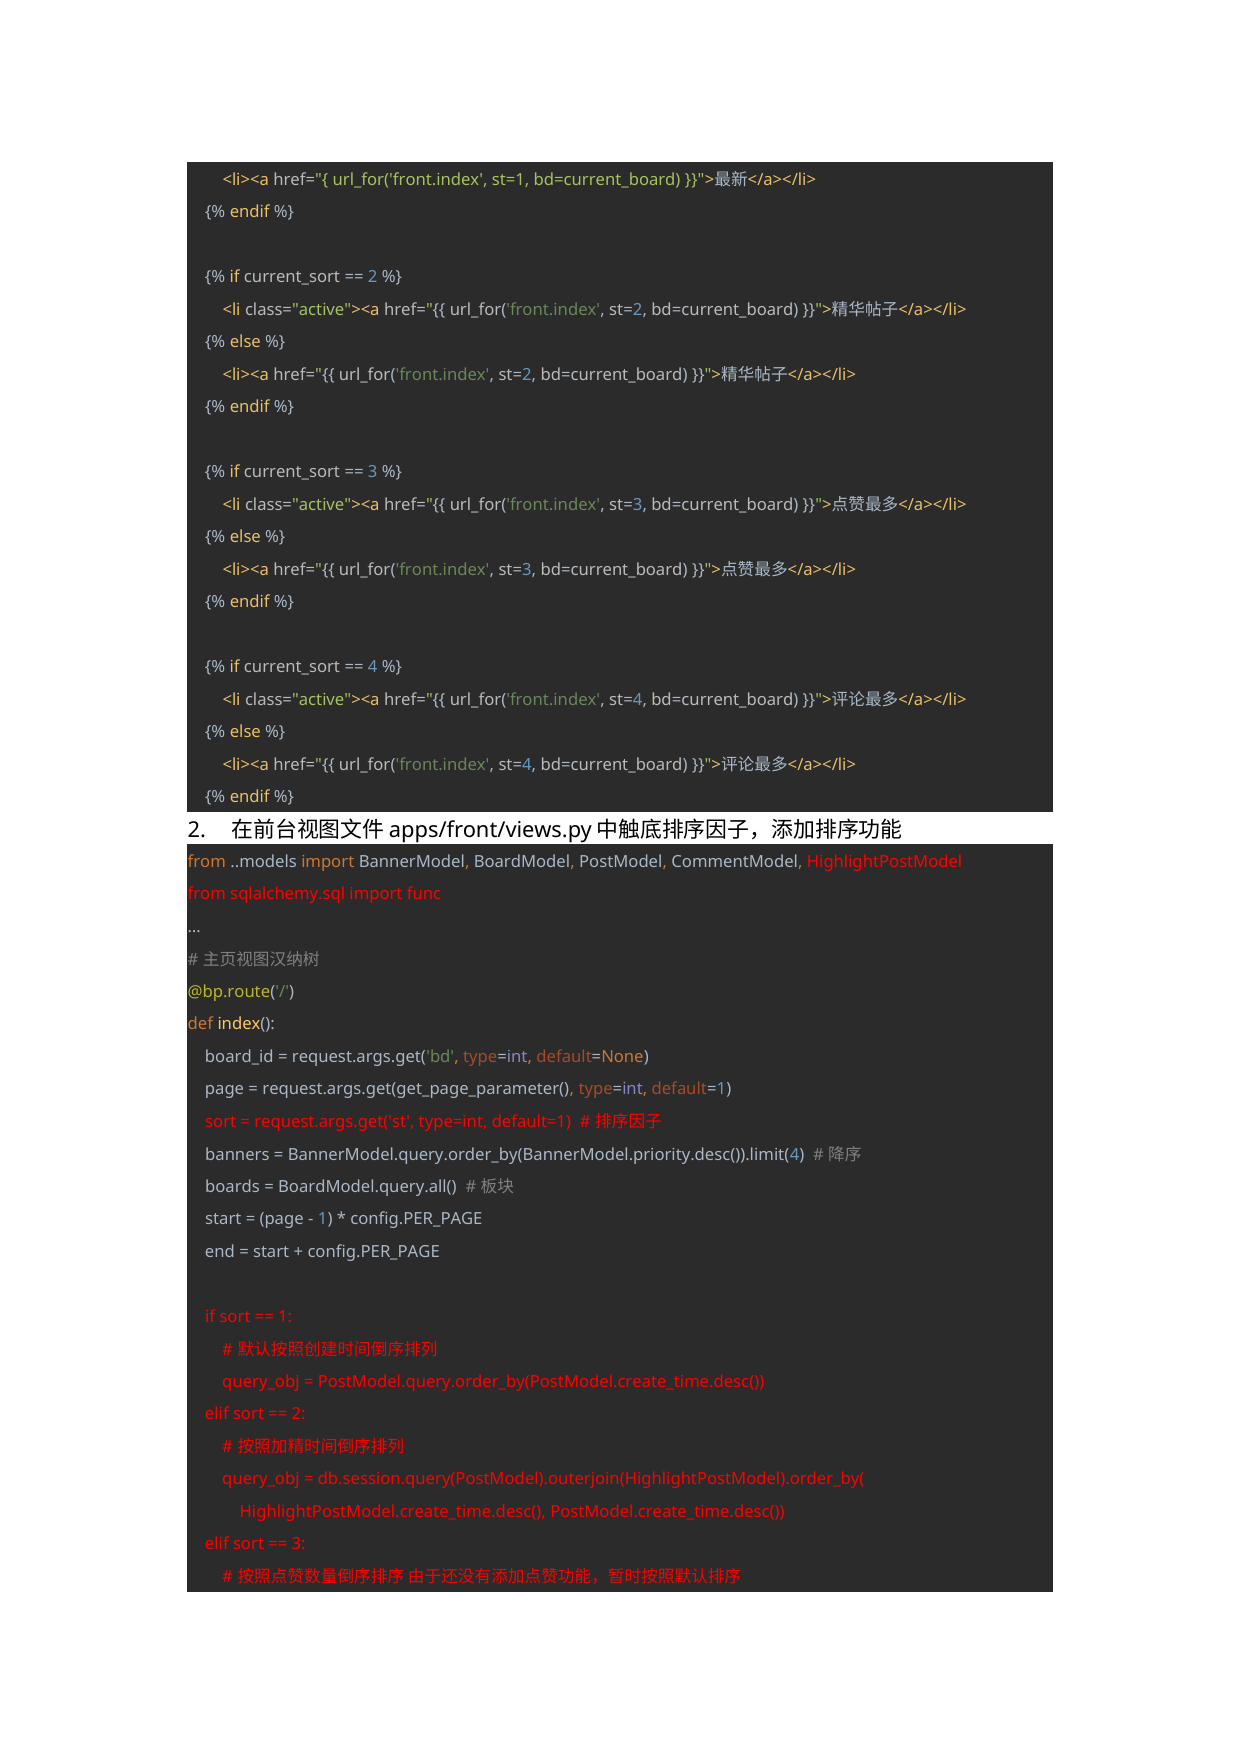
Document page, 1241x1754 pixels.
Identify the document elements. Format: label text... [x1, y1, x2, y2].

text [187, 162, 1053, 812]
list 在前台视图文件apps/front/views.py中触底排序因子，添加排序功能 [187, 812, 1053, 844]
text from sqlalchemy.sql import func [187, 877, 1053, 909]
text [187, 942, 1053, 1592]
text from ..models import BannerModel, BoardModel, PostModel, CommentModel, HighlightPostModel [187, 844, 1053, 877]
text … [187, 909, 1053, 942]
